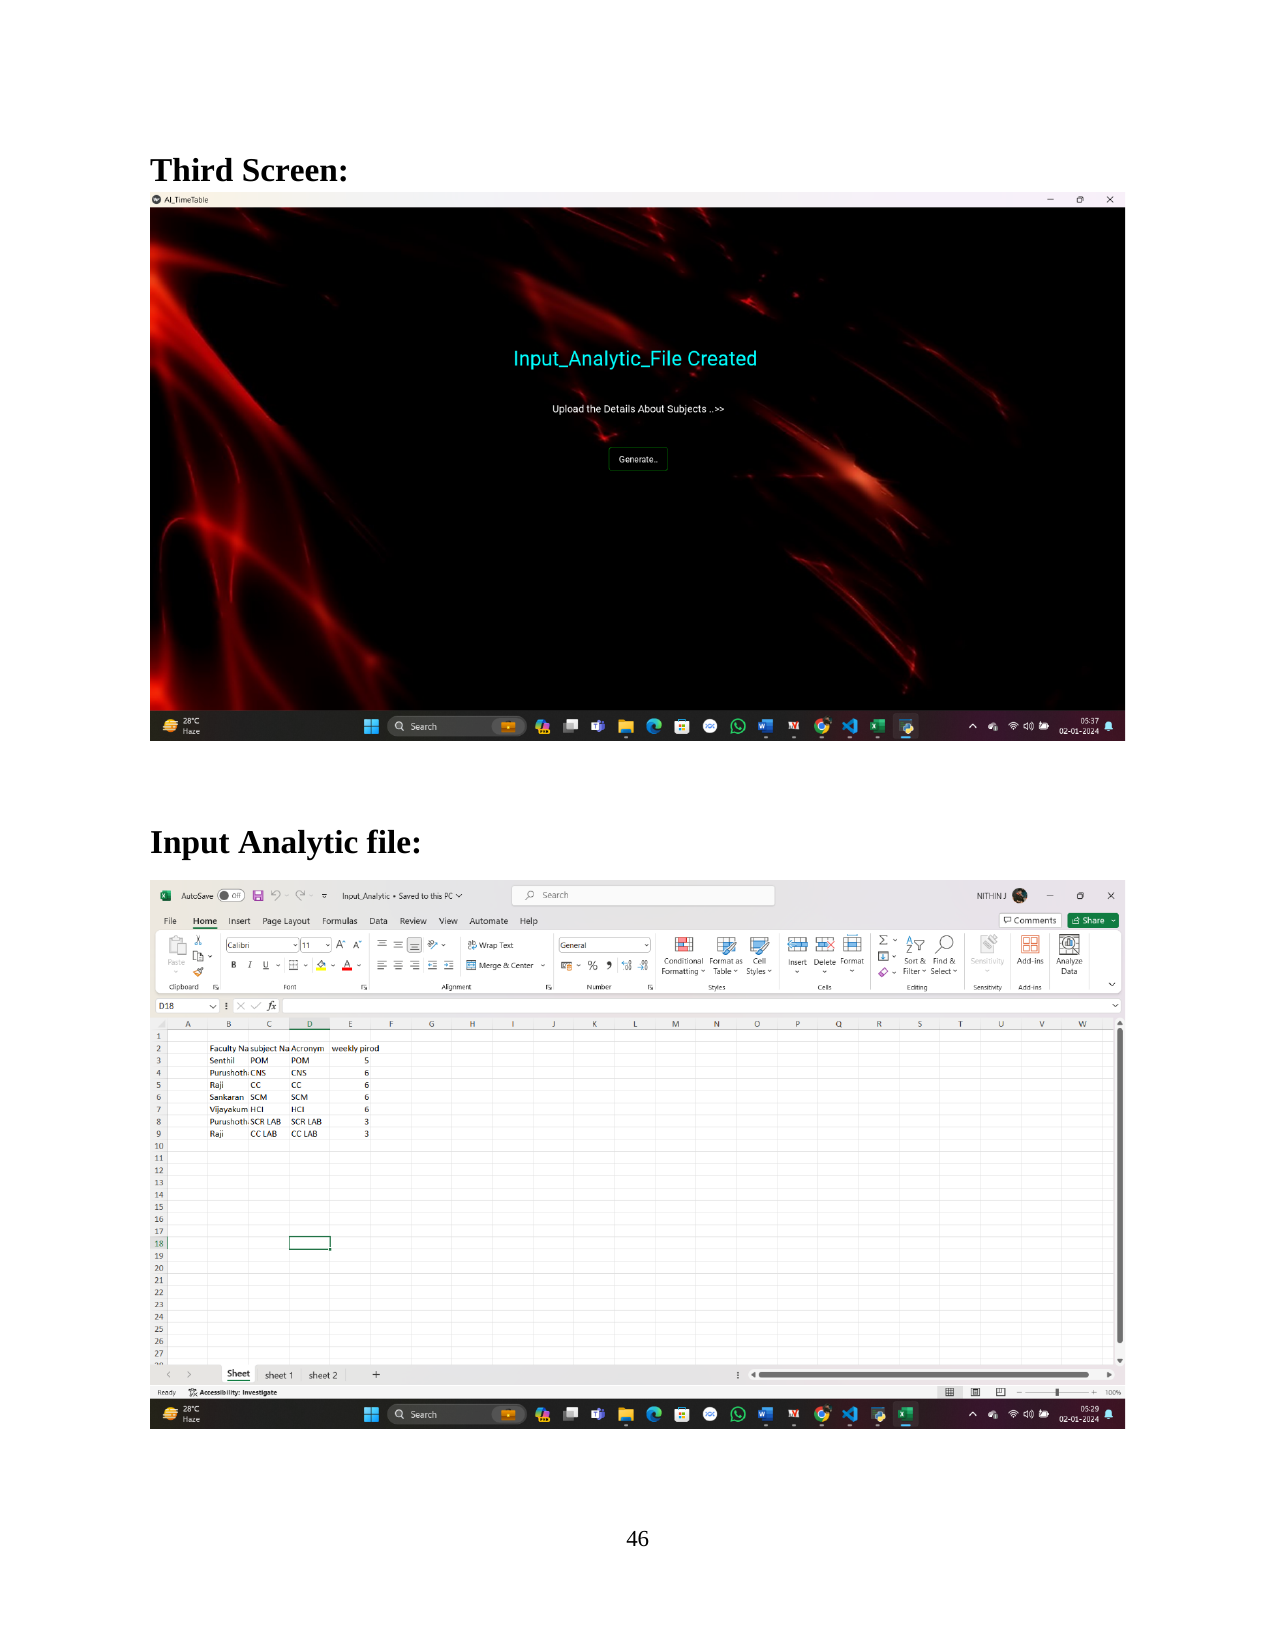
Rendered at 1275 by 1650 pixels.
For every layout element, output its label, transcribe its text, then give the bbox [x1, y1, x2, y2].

picture [150, 192, 1125, 741]
text Input Analytic file: [150, 823, 1125, 861]
text Third Screen: [150, 150, 1125, 192]
picture [150, 880, 1125, 1429]
